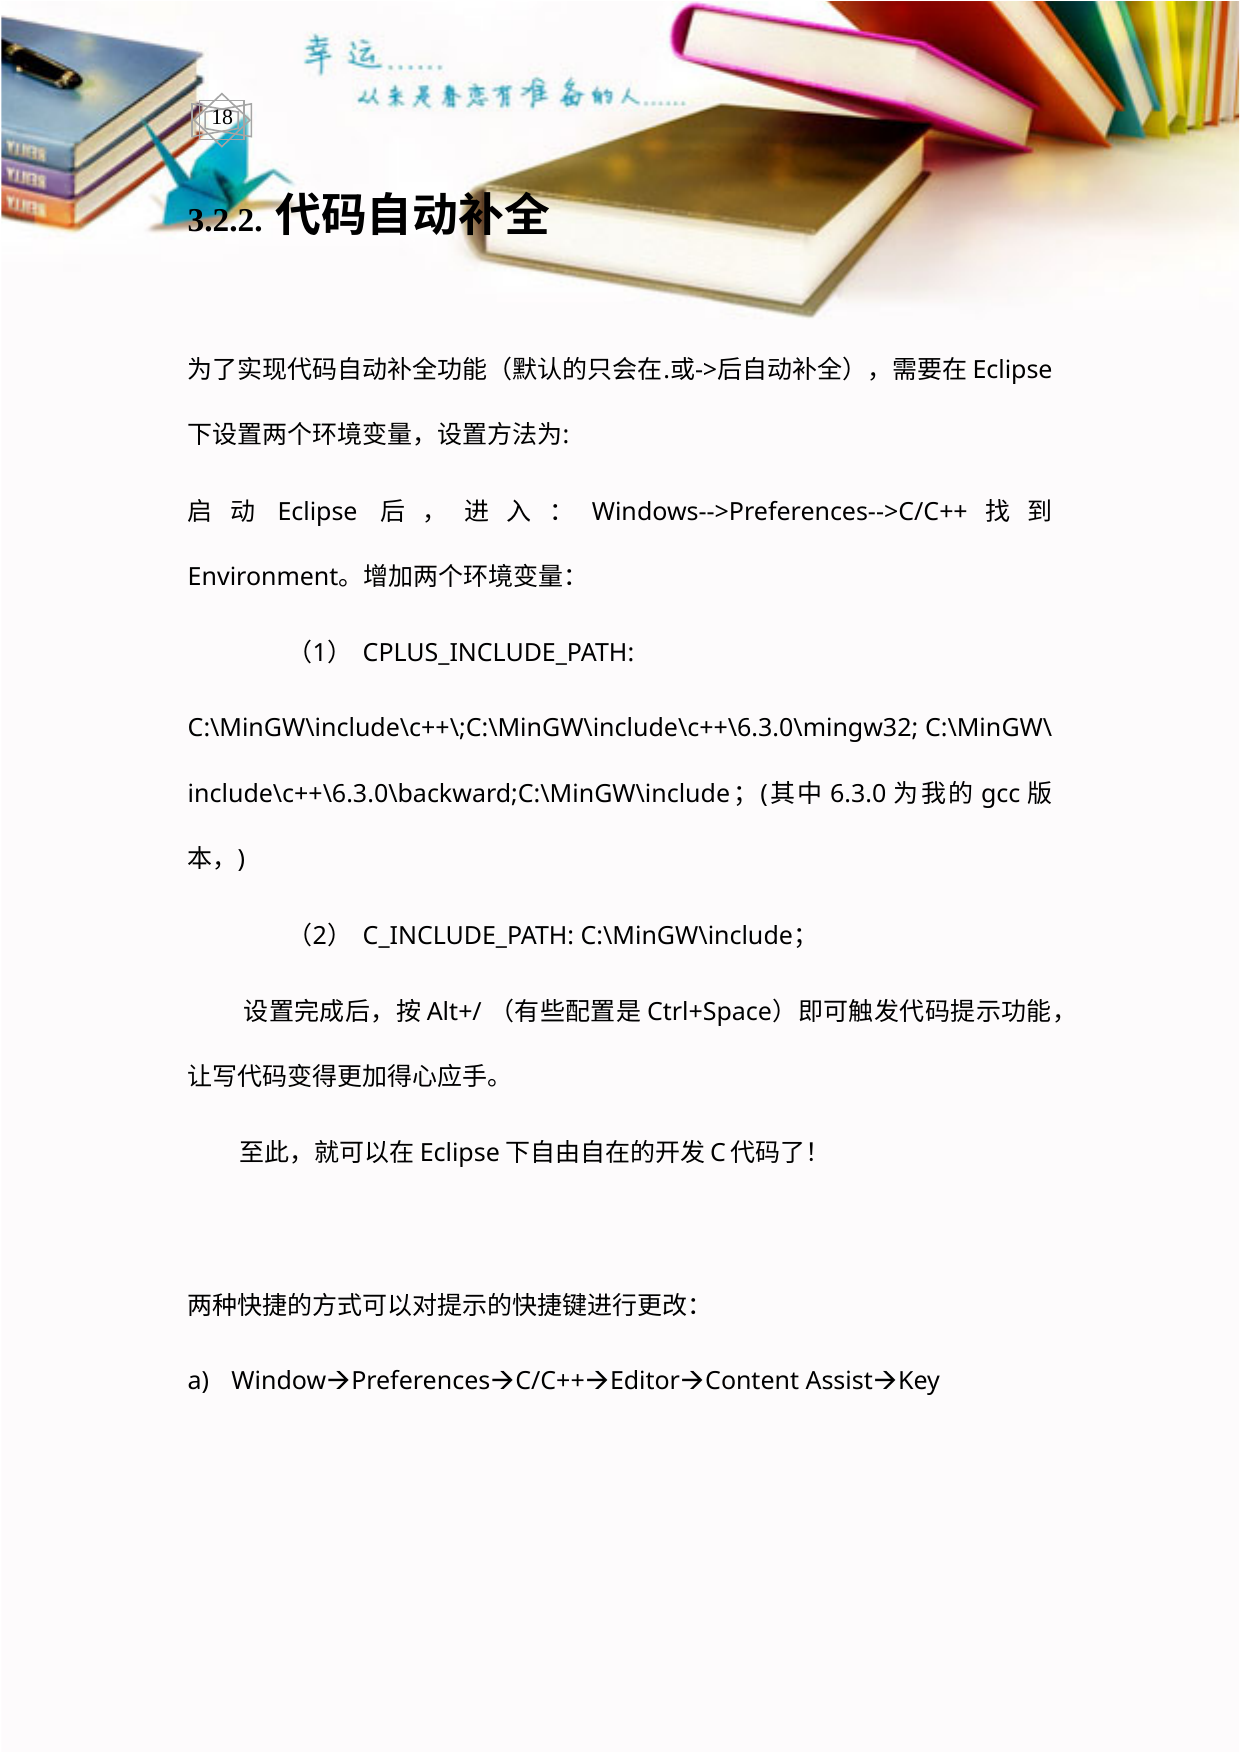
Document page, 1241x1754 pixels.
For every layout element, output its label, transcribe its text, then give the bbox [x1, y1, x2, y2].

text 设置完成后，按Alt+/ （有些配置是Ctrl+Space）即可触发代码提示功能，让写代码变得更加得心应手。 [187, 977, 1053, 1107]
text 至此，就可以在Eclipse下自由自在的开发C代码了！ [187, 1118, 1053, 1183]
text 两种快捷的方式可以对提示的快捷键进行更改： [187, 1271, 1053, 1336]
text 为了实现代码自动补全功能（默认的只会在.或->后自动补全），需要在Eclipse下设置两个环境变量，设置方法为: [187, 335, 1053, 465]
subtitle 代码自动补全 [187, 162, 1053, 260]
picture [1, 1, 1240, 1752]
list C_INCLUDE_PATH: C:\MinGW\include； [287, 901, 1053, 966]
list CPLUS_INCLUDE_PATH: [287, 618, 1053, 683]
text C:\MinGW\include\c++\;C:\MinGW\include\c++\6.3.0\mingw32; C:\MinGW\include\c++\6.3.0\backward;C:\MinGW\include；(其中6.3.0为我的gcc版本，) [187, 694, 1053, 889]
text 启动Eclipse后，进入：Windows-->Preferences-->C/C++找到Environment。增加两个环境变量： [187, 477, 1053, 607]
list WindowPreferencesC/C++EditorContent AssistKey [187, 1347, 1053, 1412]
